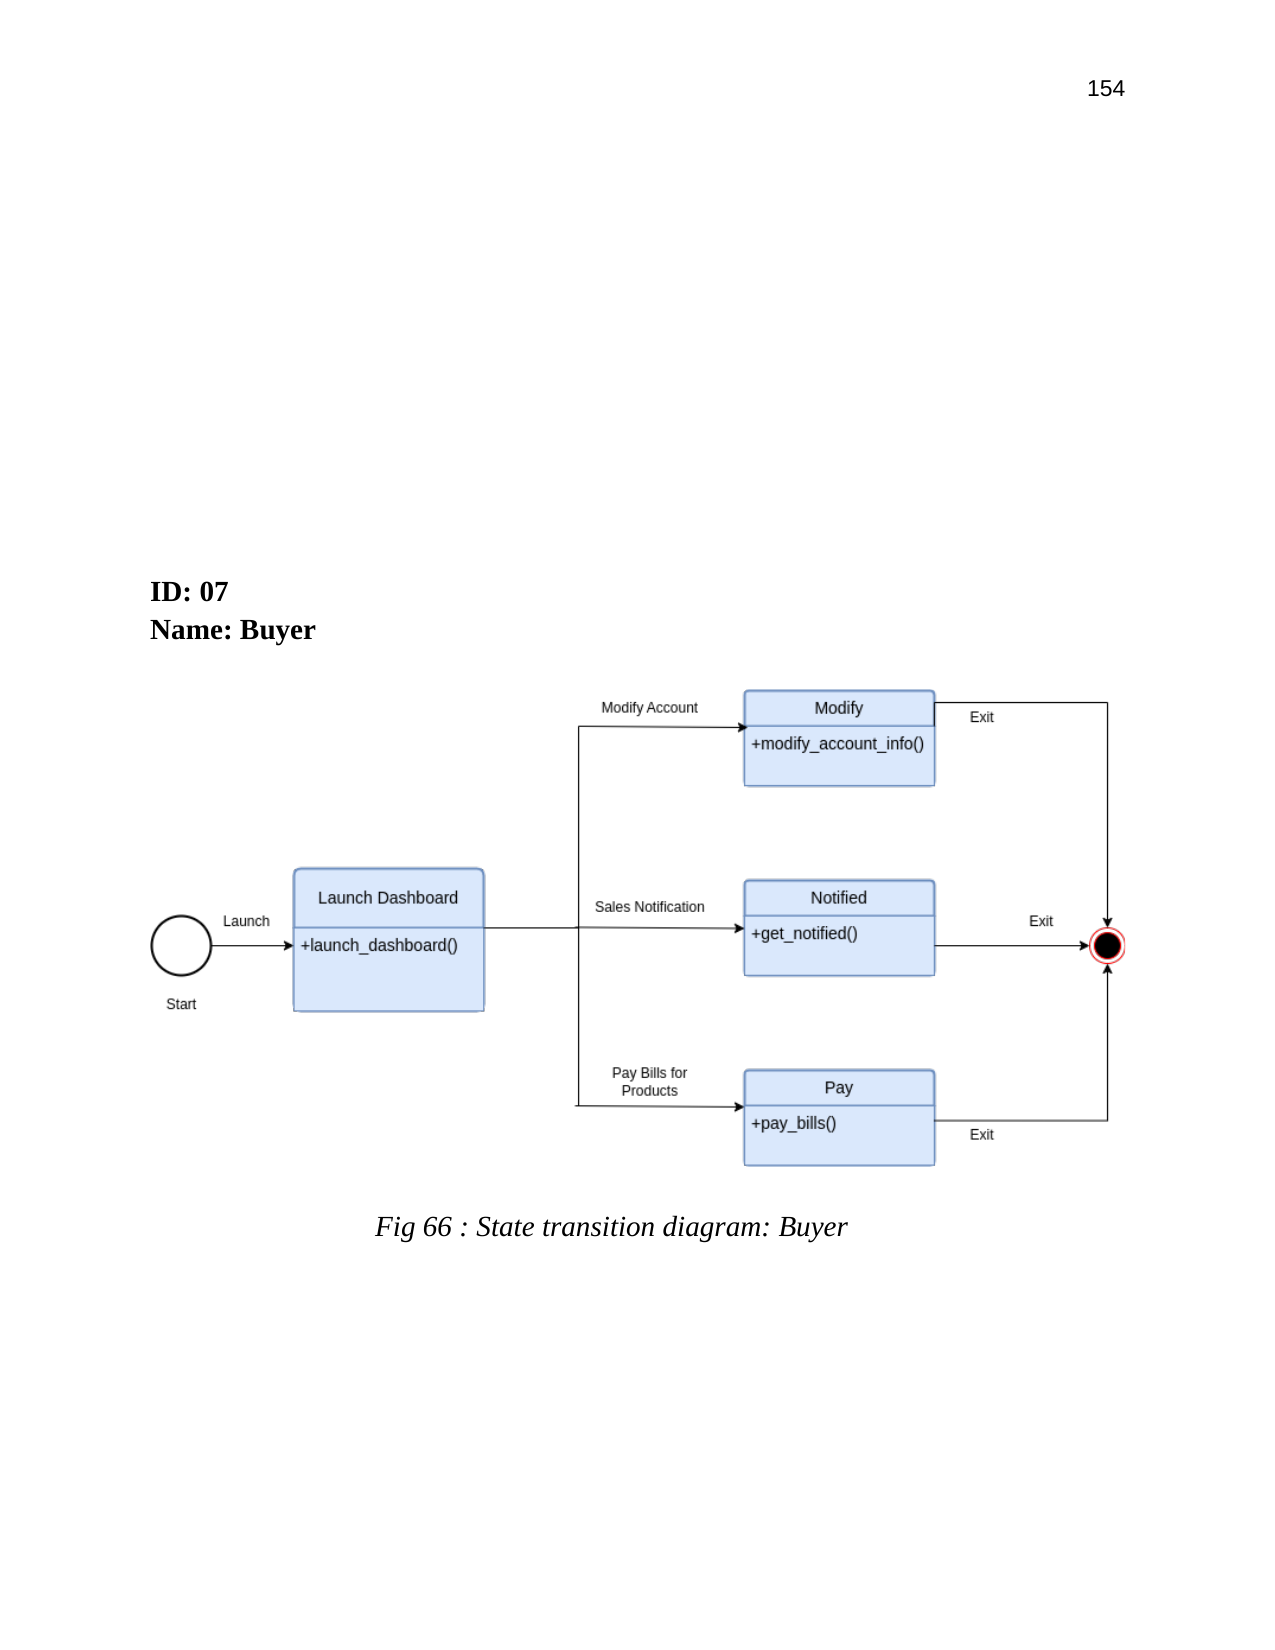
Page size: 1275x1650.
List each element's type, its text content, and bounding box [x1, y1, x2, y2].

text Name: Buyer [150, 612, 1125, 646]
text ID: 07 [150, 574, 1125, 607]
text Fig 66 : State transition diagram: Buyer [300, 1209, 1125, 1243]
picture [150, 689, 1125, 1167]
